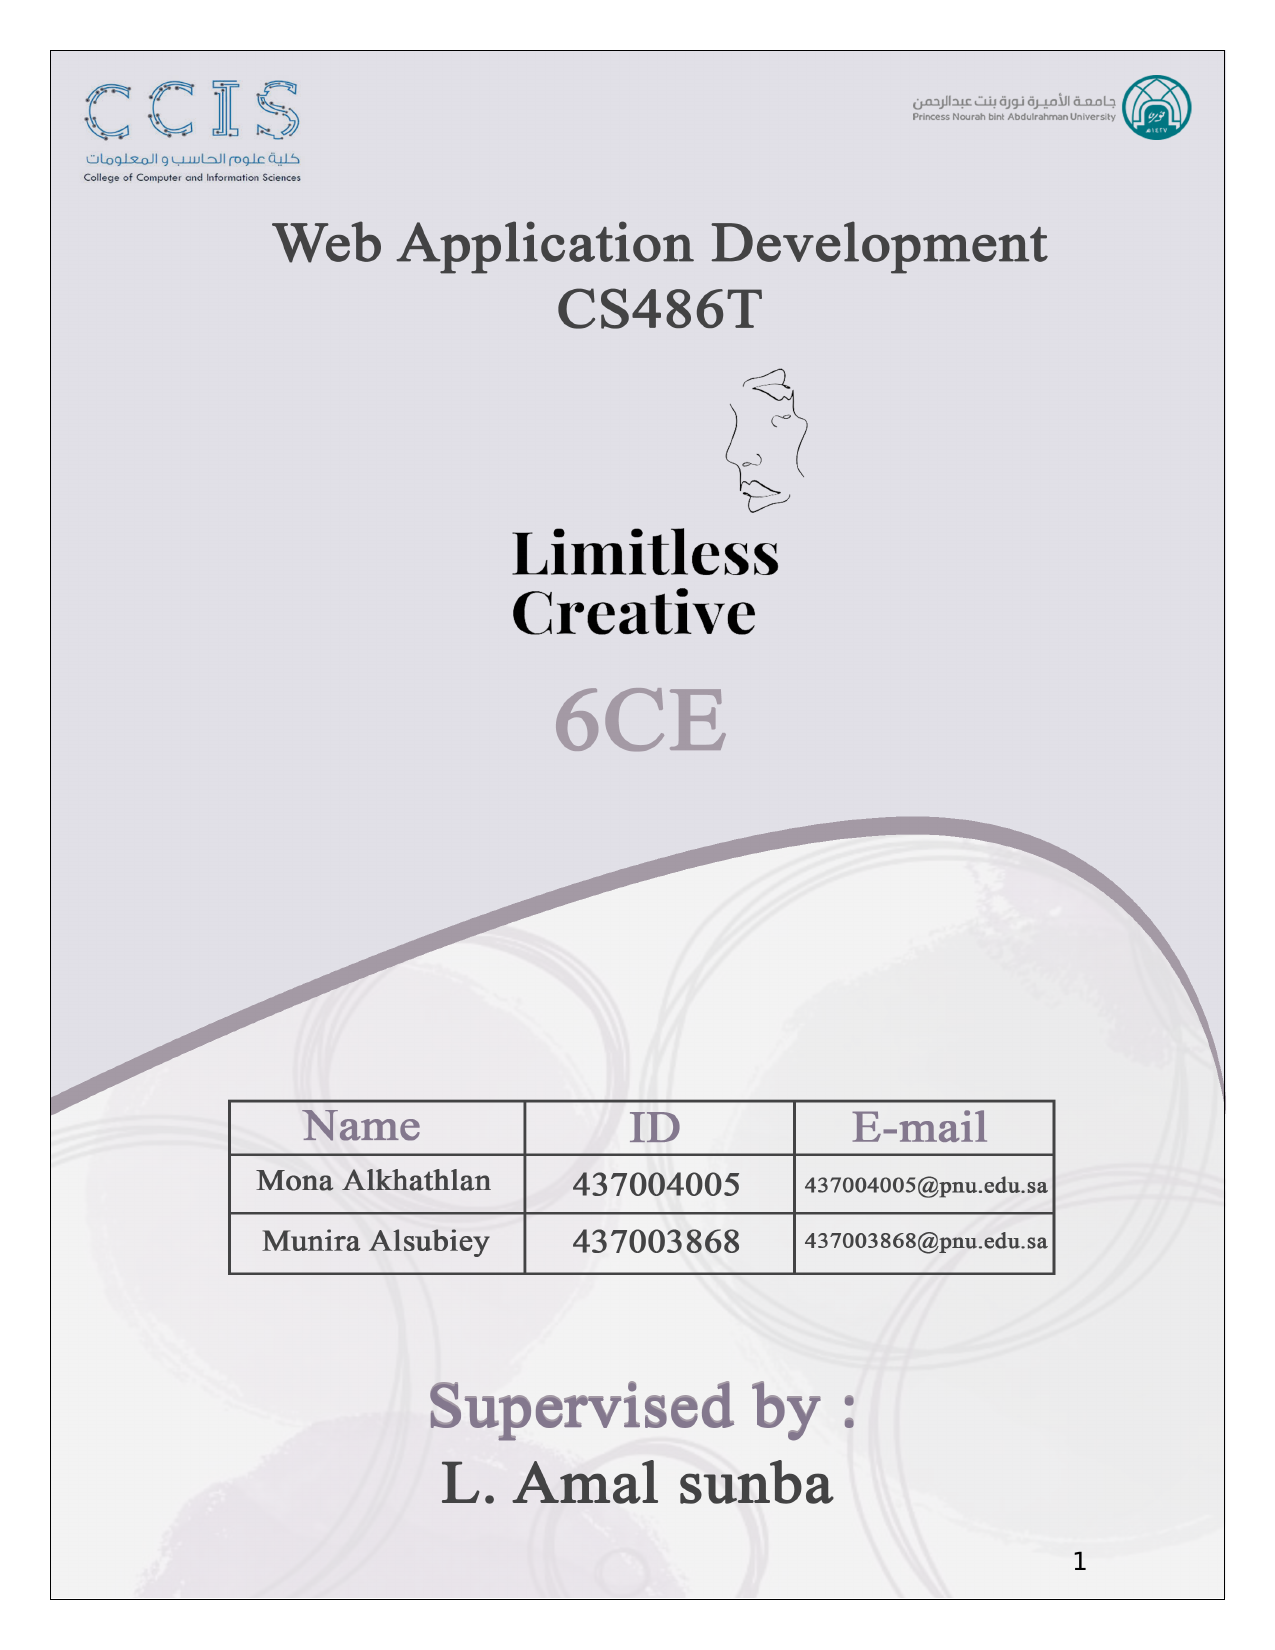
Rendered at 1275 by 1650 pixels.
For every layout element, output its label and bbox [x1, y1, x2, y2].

picture [51, 51, 1224, 1598]
